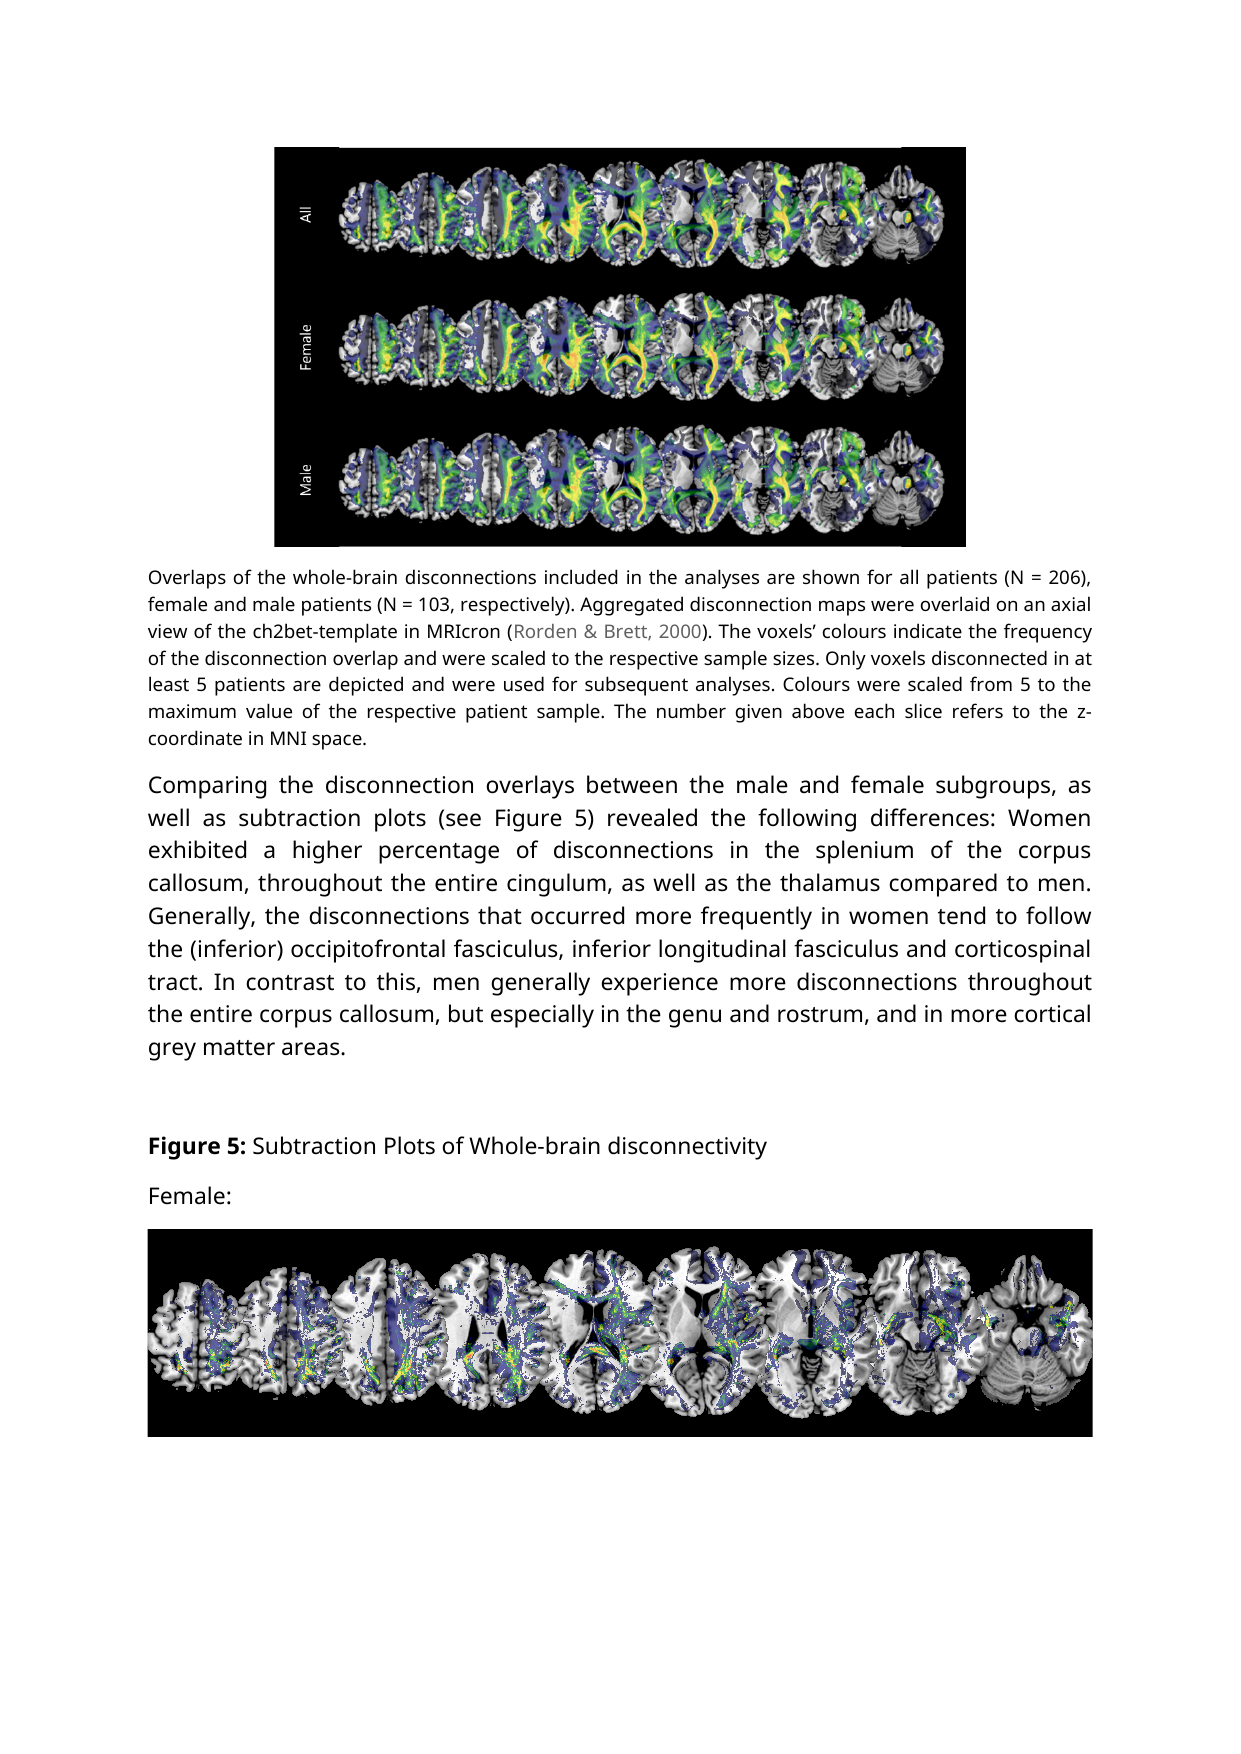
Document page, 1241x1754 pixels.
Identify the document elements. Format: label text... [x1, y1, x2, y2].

text Overlaps of the whole-brain disconnections included in the analyses are shown for all patients (N = 206), female and male patients (N = 103, respectively). Aggregated disconnection maps were overlaid on an axial view of the ch2bet-template in MRIcron (Rorden & Brett, 2000). The voxels’ colours indicate the frequency of the disconnection overlap and were scaled to the respective sample sizes. Only voxels disconnected in at least 5 patients are depicted and were used for subsequent analyses. Colours were scaled from 5 to the maximum value of the respective patient sample. The number given above each slice refers to the z-coordinate in MNI space. [148, 564, 1093, 751]
text Female: [148, 1179, 1093, 1211]
text Figure 5: Subtraction Plots of Whole-brain disconnectivity [148, 1130, 1093, 1161]
text Comparing the disconnection overlays between the male and female subgroups, as well as subtraction plots (see Figure 5) revealed the following differences: Women exhibited a higher percentage of disconnections in the splenium of the corpus callosum, throughout the entire cingulum, as well as the thalamus compared to men. Generally, the disconnections that occurred more frequently in women tend to follow the (inferior) occipitofrontal fasciculus, inferior longitudinal fasciculus and corticospinal tract. In contrast to this, men generally experience more disconnections throughout the entire corpus callosum, but especially in the genu and rostrum, and in more cortical grey matter areas. [148, 769, 1093, 1062]
picture [147, 1229, 1093, 1437]
picture [274, 147, 966, 547]
